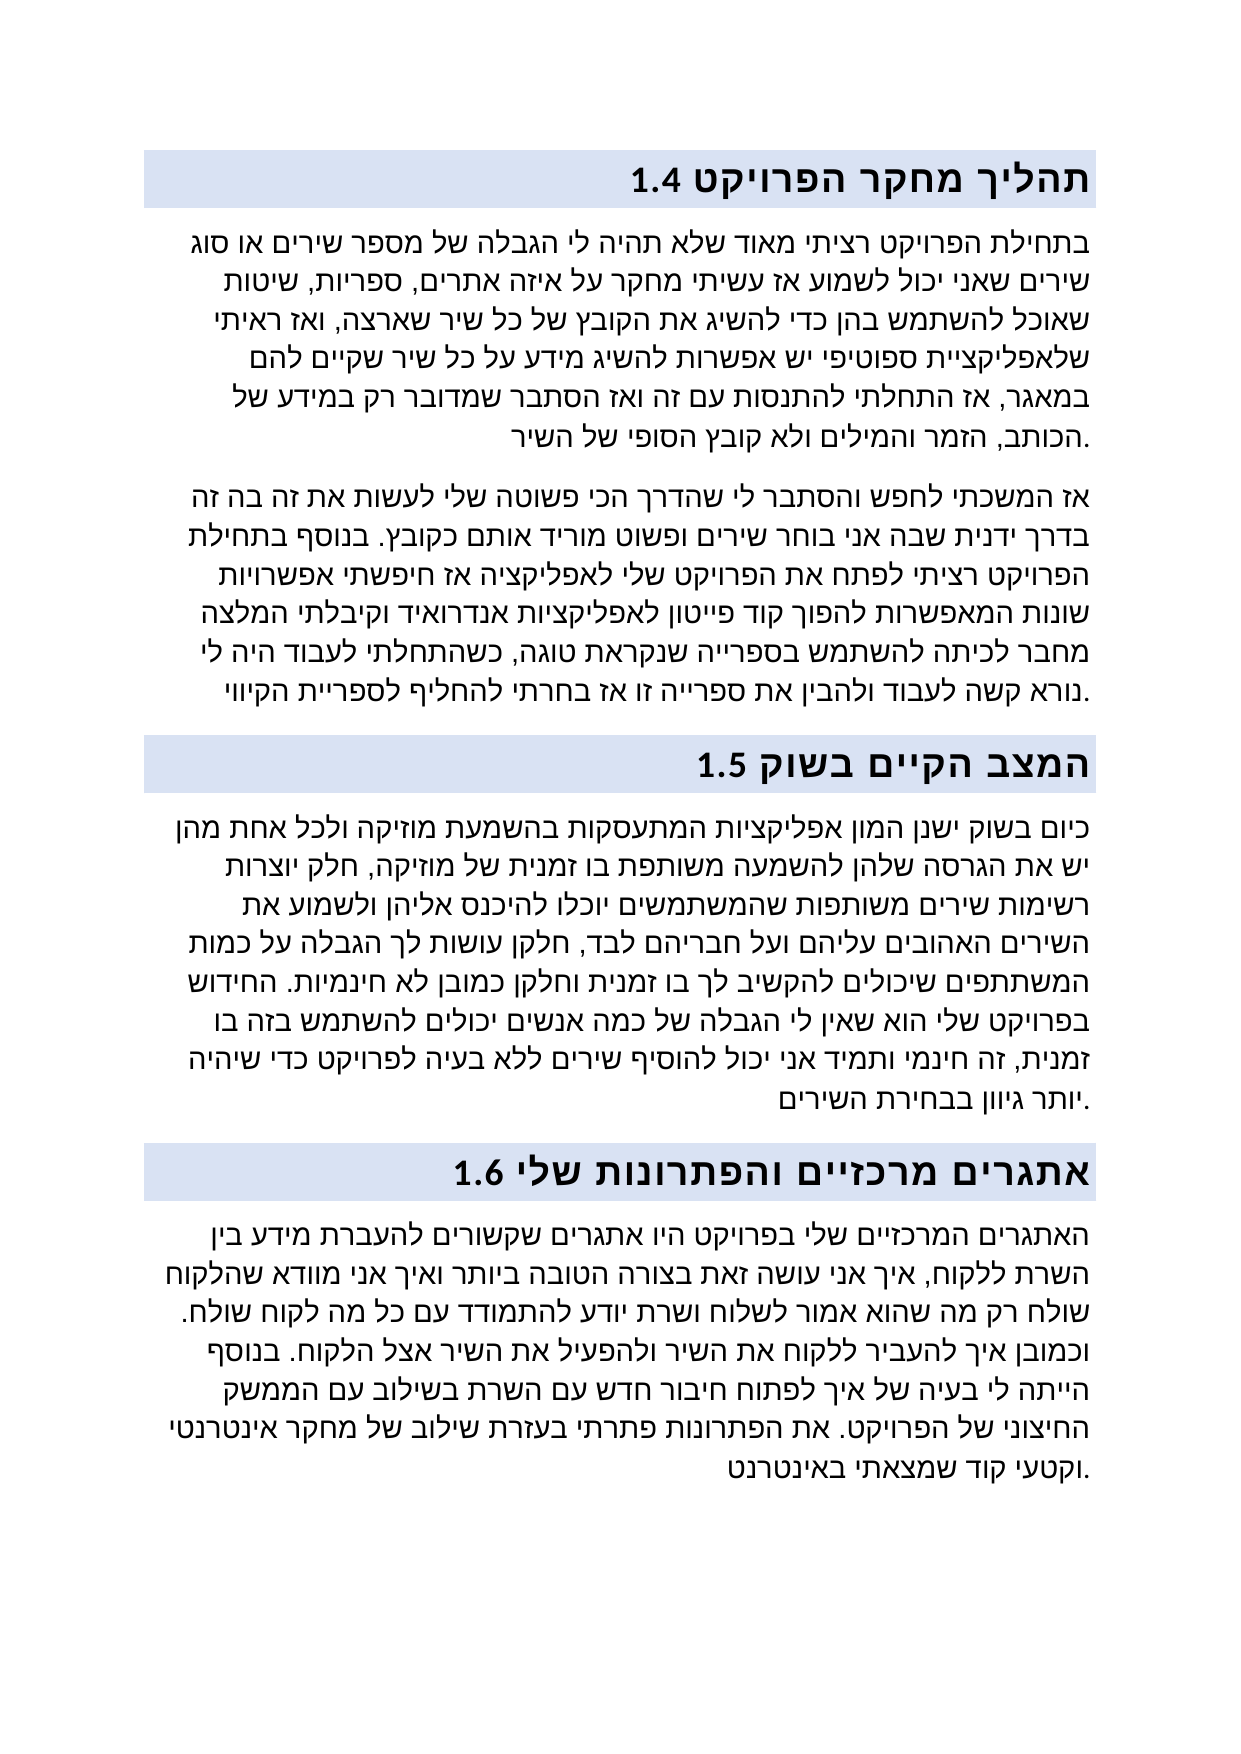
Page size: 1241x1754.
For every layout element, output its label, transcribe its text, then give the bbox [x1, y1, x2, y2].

subtitle 1.6 אתגרים מרכזיים והפתרונות שלי [150, 1149, 1090, 1195]
text אז המשכתי לחפש והסתבר לי שהדרך הכי פשוטה שלי לעשות את זה בה זה בדרך ידנית שבה אני בוחר שירים ופשוט מוריד אותם כקובץ. בנוסף בתחילת הפרויקט רציתי לפתח את הפרויקט שלי לאפליקציה אז חיפשתי אפשרויות שונות המאפשרות להפוך קוד פייטון לאפליקציות אנדרואיד וקיבלתי המלצה מחבר לכיתה להשתמש בספרייה שנקראת טוגה, כשהתחלתי לעבוד היה לי נורא קשה לעבוד ולהבין את ספרייה זו אז בחרתי להחליף לספריית הקיווי. [150, 480, 1090, 709]
subtitle 1.5 המצב הקיים בשוק [150, 741, 1090, 787]
subtitle 1.4 תהליך מחקר הפרויקט [150, 156, 1090, 202]
text האתגרים המרכזיים שלי בפרויקט היו אתגרים שקשורים להעברת מידע בין השרת ללקוח, איך אני עושה זאת בצורה הטובה ביותר ואיך אני מוודא שהלקוח שולח רק מה שהוא אמור לשלוח ושרת יודע להתמודד עם כל מה לקוח שולח. וכמובן איך להעביר ללקוח את השיר ולהפעיל את השיר אצל הלקוח. בנוסף הייתה לי בעיה של איך לפתוח חיבור חדש עם השרת בשילוב עם הממשק החיצוני של הפרויקט. את הפתרונות פתרתי בעזרת שילוב של מחקר אינטרנטי וקטעי קוד שמצאתי באינטרנט. [150, 1218, 1090, 1486]
text בתחילת הפרויקט רציתי מאוד שלא תהיה לי הגבלה של מספר שירים או סוג שירים שאני יכול לשמוע אז עשיתי מחקר על איזה אתרים, ספריות, שיטות שאוכל להשתמש בהן כדי להשיג את הקובץ של כל שיר שארצה, ואז ראיתי שלאפליקציית ספוטיפי יש אפשרות להשיג מידע על כל שיר שקיים להם במאגר, אז התחלתי להתנסות עם זה ואז הסתבר שמדובר רק במידע של הכותב, הזמר והמילים ולא קובץ הסופי של השיר. [150, 226, 1090, 454]
text כיום בשוק ישנן המון אפליקציות המתעסקות בהשמעת מוזיקה ולכל אחת מהן יש את הגרסה שלהן להשמעה משותפת בו זמנית של מוזיקה, חלק יוצרות רשימות שירים משותפות שהמשתמשים יוכלו להיכנס אליהן ולשמוע את השירים האהובים עליהם ועל חבריהם לבד, חלקן עושות לך הגבלה על כמות המשתתפים שיכולים להקשיב לך בו זמנית וחלקן כמובן לא חינמיות. החידוש בפרויקט שלי הוא שאין לי הגבלה של כמה אנשים יכולים להשתמש בזה בו זמנית, זה חינמי ותמיד אני יכול להוסיף שירים ללא בעיה לפרויקט כדי שיהיה יותר גיוון בבחירת השירים. [150, 811, 1090, 1117]
